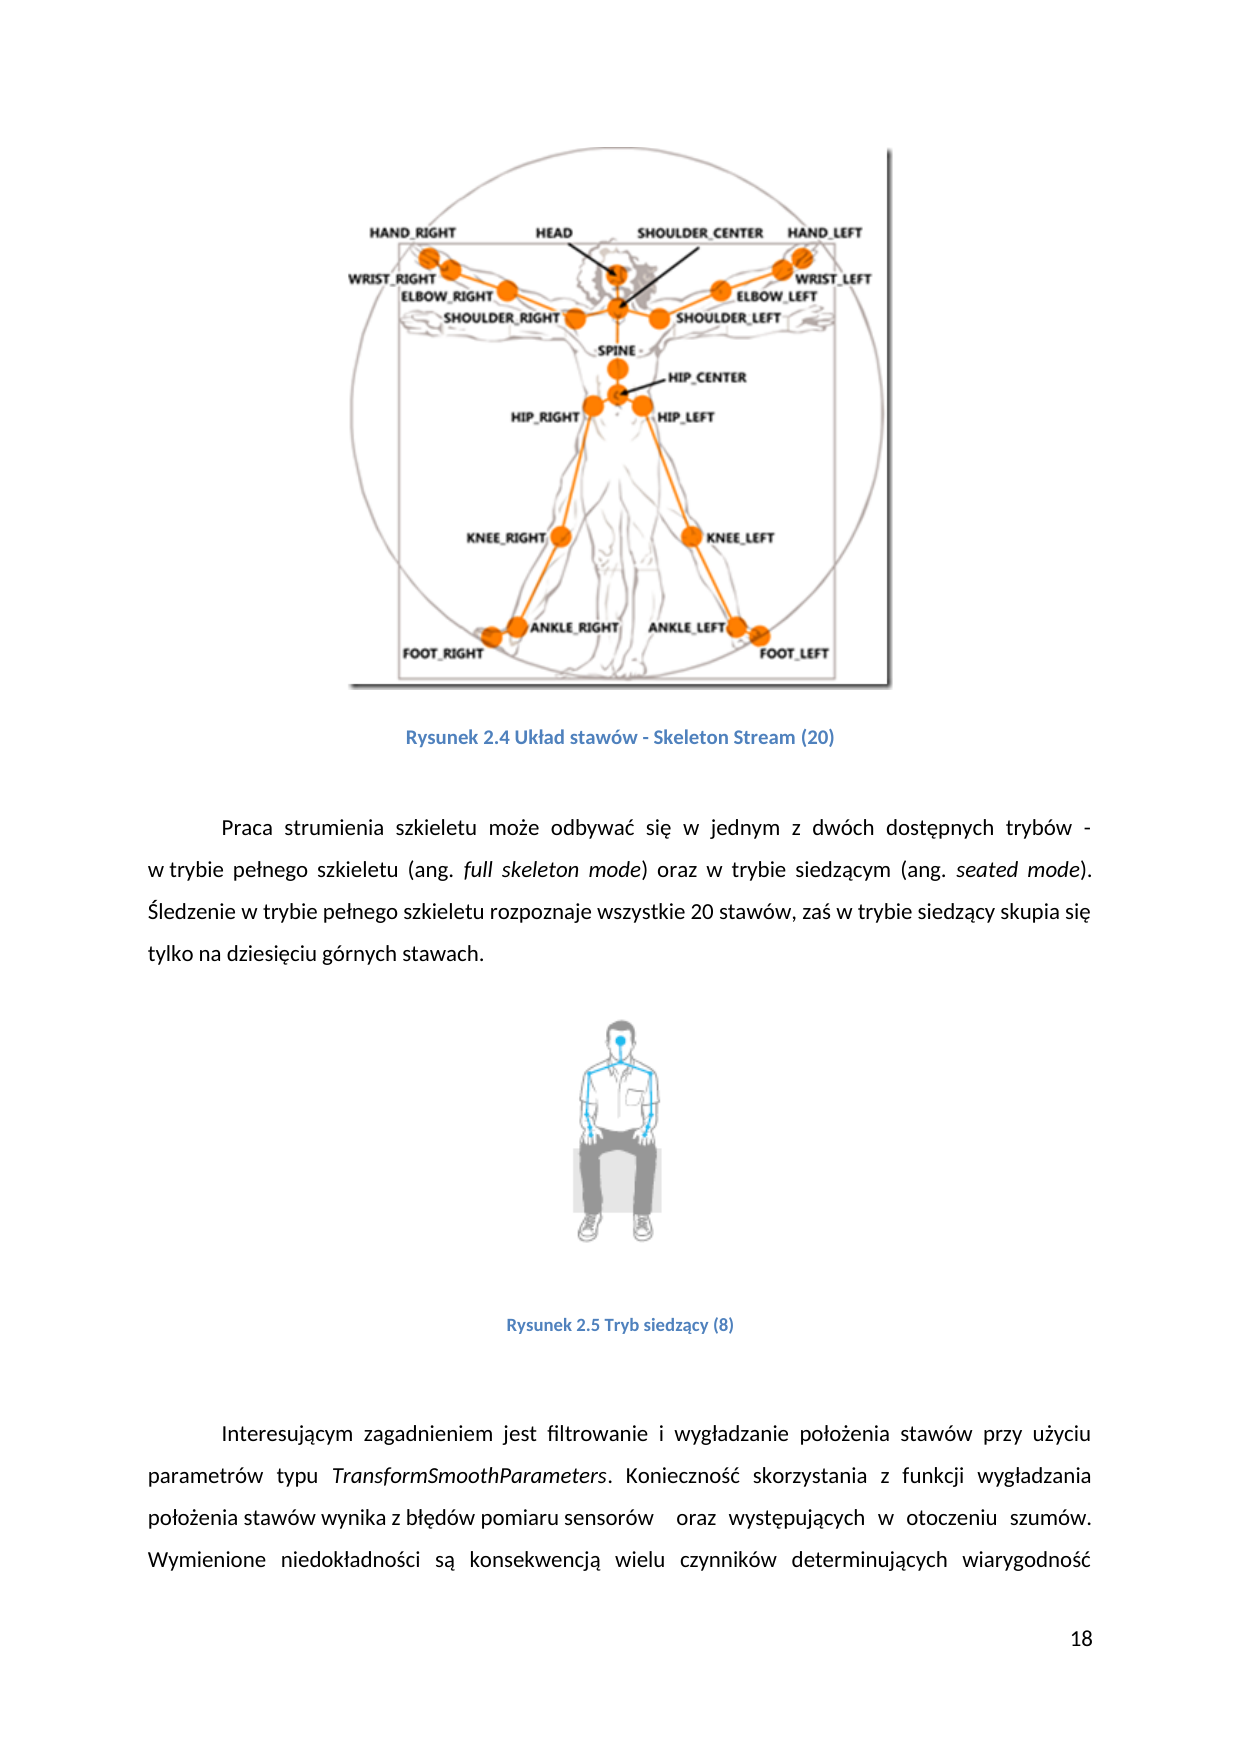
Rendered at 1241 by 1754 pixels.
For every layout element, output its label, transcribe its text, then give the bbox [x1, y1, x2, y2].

picture [546, 1001, 695, 1279]
text Praca strumienia szkieletu może odbywać się w jednym z dwóch dostępnych trybów - w trybie pełnego szkieletu (ang. full skeleton mode) oraz w trybie siedzącym (ang. seated mode). Śledzenie w trybie pełnego szkieletu rozpoznaje wszystkie 20 stawów, zaś w trybie siedzący skupia się tylko na dziesięciu górnych stawach. [148, 813, 1093, 967]
picture [347, 147, 893, 690]
text Rysunek 2.4 Układ stawów - Skeleton Stream [148, 724, 1093, 750]
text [148, 1419, 1093, 1573]
